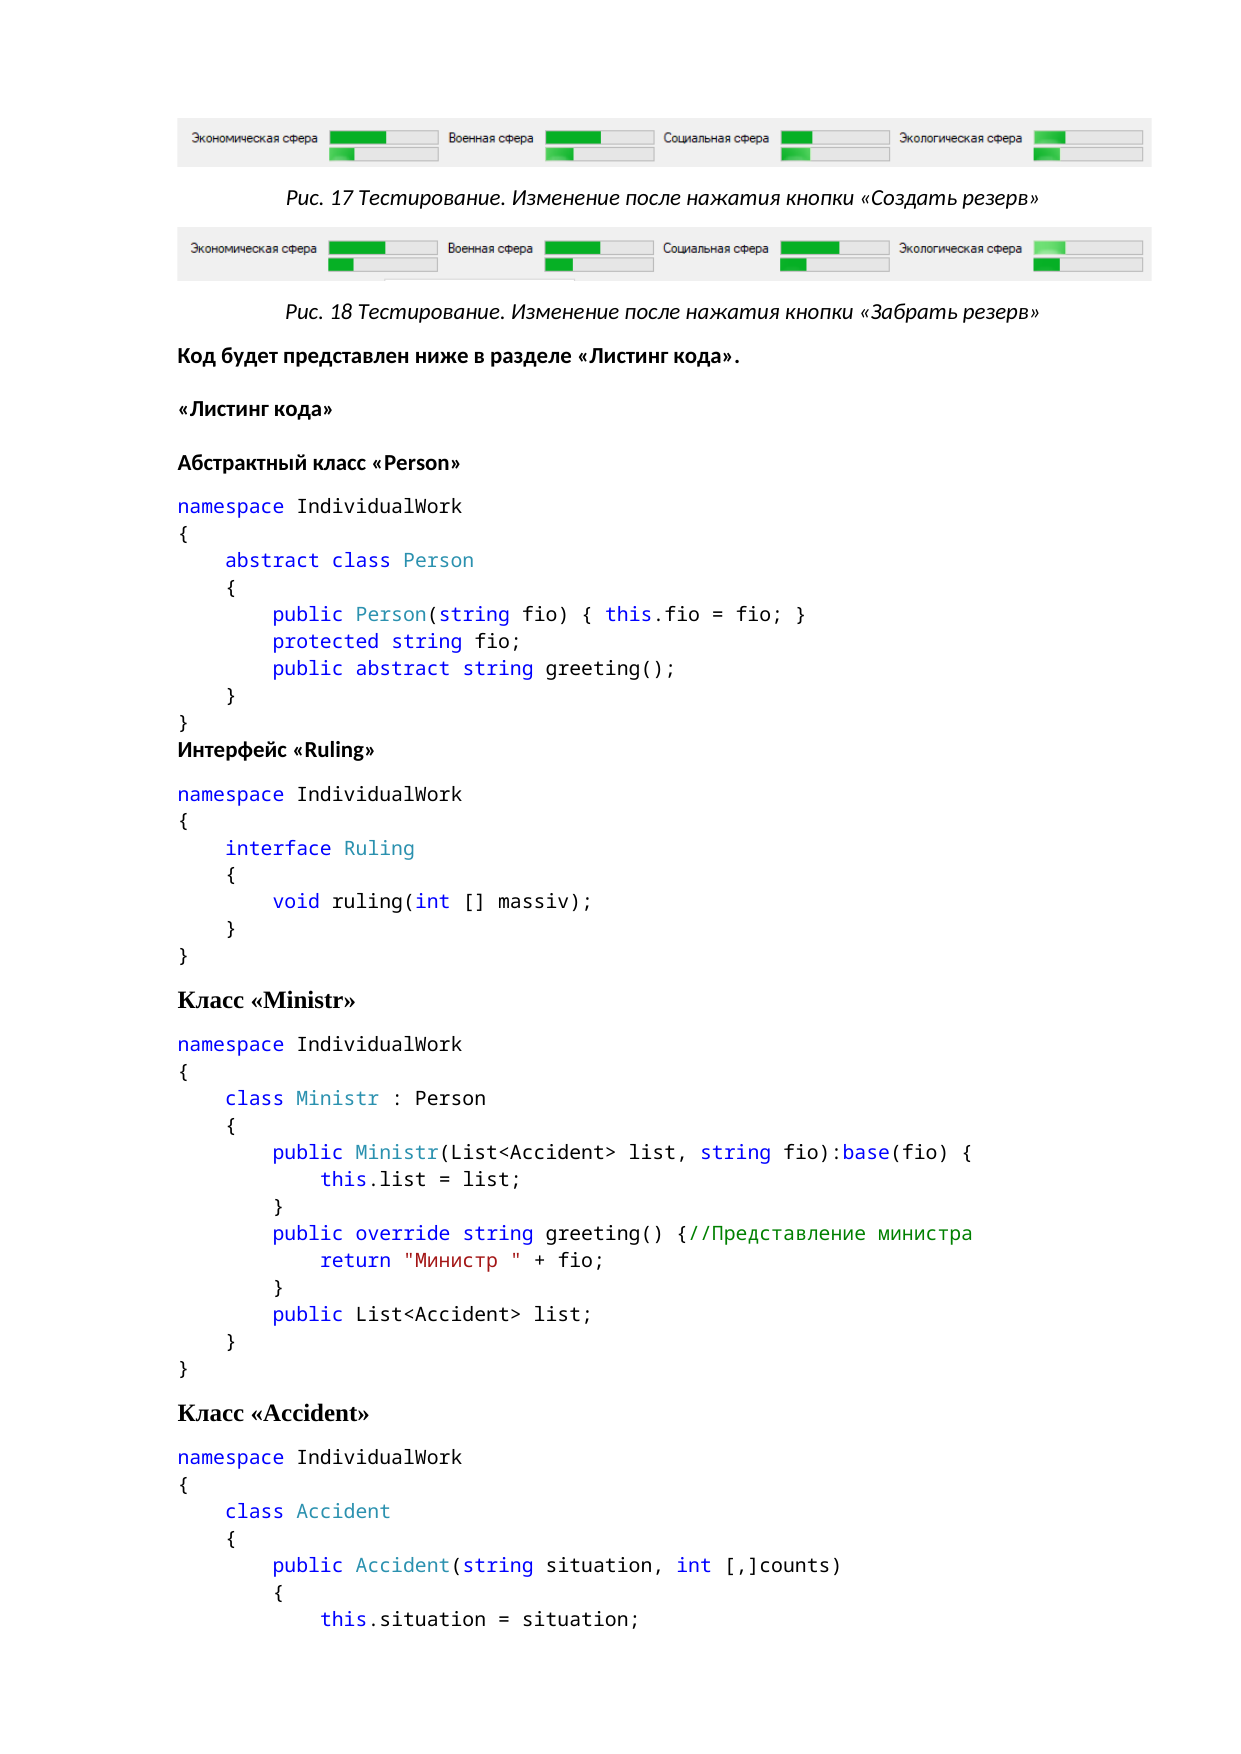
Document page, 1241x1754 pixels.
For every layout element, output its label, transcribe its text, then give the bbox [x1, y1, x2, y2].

text } [177, 915, 1152, 942]
text public Ministr(List<Accident> list, string fio):base(fio) { [177, 1139, 1152, 1166]
text } [177, 1273, 1152, 1301]
text public abstract string greeting(); [177, 654, 1152, 681]
text Класс «Ministr» [177, 985, 1152, 1014]
text { [177, 519, 1152, 546]
text } [177, 942, 1152, 969]
text class Ministr : Person [177, 1085, 1152, 1112]
text } [177, 708, 1152, 735]
text public override string greeting() {//Представление министра [177, 1219, 1152, 1247]
text { [177, 861, 1152, 888]
text } [177, 1327, 1152, 1354]
text namespace IndividualWork [177, 1031, 1152, 1058]
text namespace IndividualWork [177, 1443, 1152, 1471]
text namespace IndividualWork [177, 780, 1152, 807]
text { [177, 1578, 1152, 1605]
text return "Министр " + fio; [177, 1247, 1152, 1273]
text Рис. 18 Тестирование. Изменение после нажатия кнопки «Забрать резерв» [177, 297, 1152, 325]
text namespace IndividualWork [177, 492, 1152, 519]
text { [177, 1524, 1152, 1551]
text public Person(string fio) { this.fio = fio; } [177, 600, 1152, 627]
text Код будет представлен ниже в разделе «Листинг кода». [177, 342, 1152, 369]
text this.situation = situation; [177, 1605, 1152, 1632]
text void ruling(int [] massiv); [177, 888, 1152, 915]
picture [177, 227, 1152, 281]
picture [177, 118, 1152, 167]
text { [177, 1471, 1152, 1497]
text Абстрактный класс «Person» [177, 448, 1152, 476]
text abstract class Person [177, 546, 1152, 573]
text Класс «Accident» [177, 1398, 1152, 1427]
text } [177, 681, 1152, 708]
text { [177, 1058, 1152, 1085]
text } [177, 1193, 1152, 1219]
text public List<Accident> list; [177, 1301, 1152, 1327]
text public Accident(string situation, int [,]counts) [177, 1551, 1152, 1578]
text Рис. 17 Тестирование. Изменение после нажатия кнопки «Создать резерв» [177, 183, 1152, 211]
text } [177, 1354, 1152, 1381]
text Интерфейс «Ruling» [177, 735, 1152, 763]
text protected string fio; [177, 627, 1152, 654]
text interface Ruling [177, 834, 1152, 861]
text { [177, 573, 1152, 600]
text this.list = list; [177, 1166, 1152, 1193]
text class Accident [177, 1497, 1152, 1524]
text { [177, 1112, 1152, 1139]
text «Листинг кода» [177, 394, 1152, 423]
text { [177, 807, 1152, 834]
